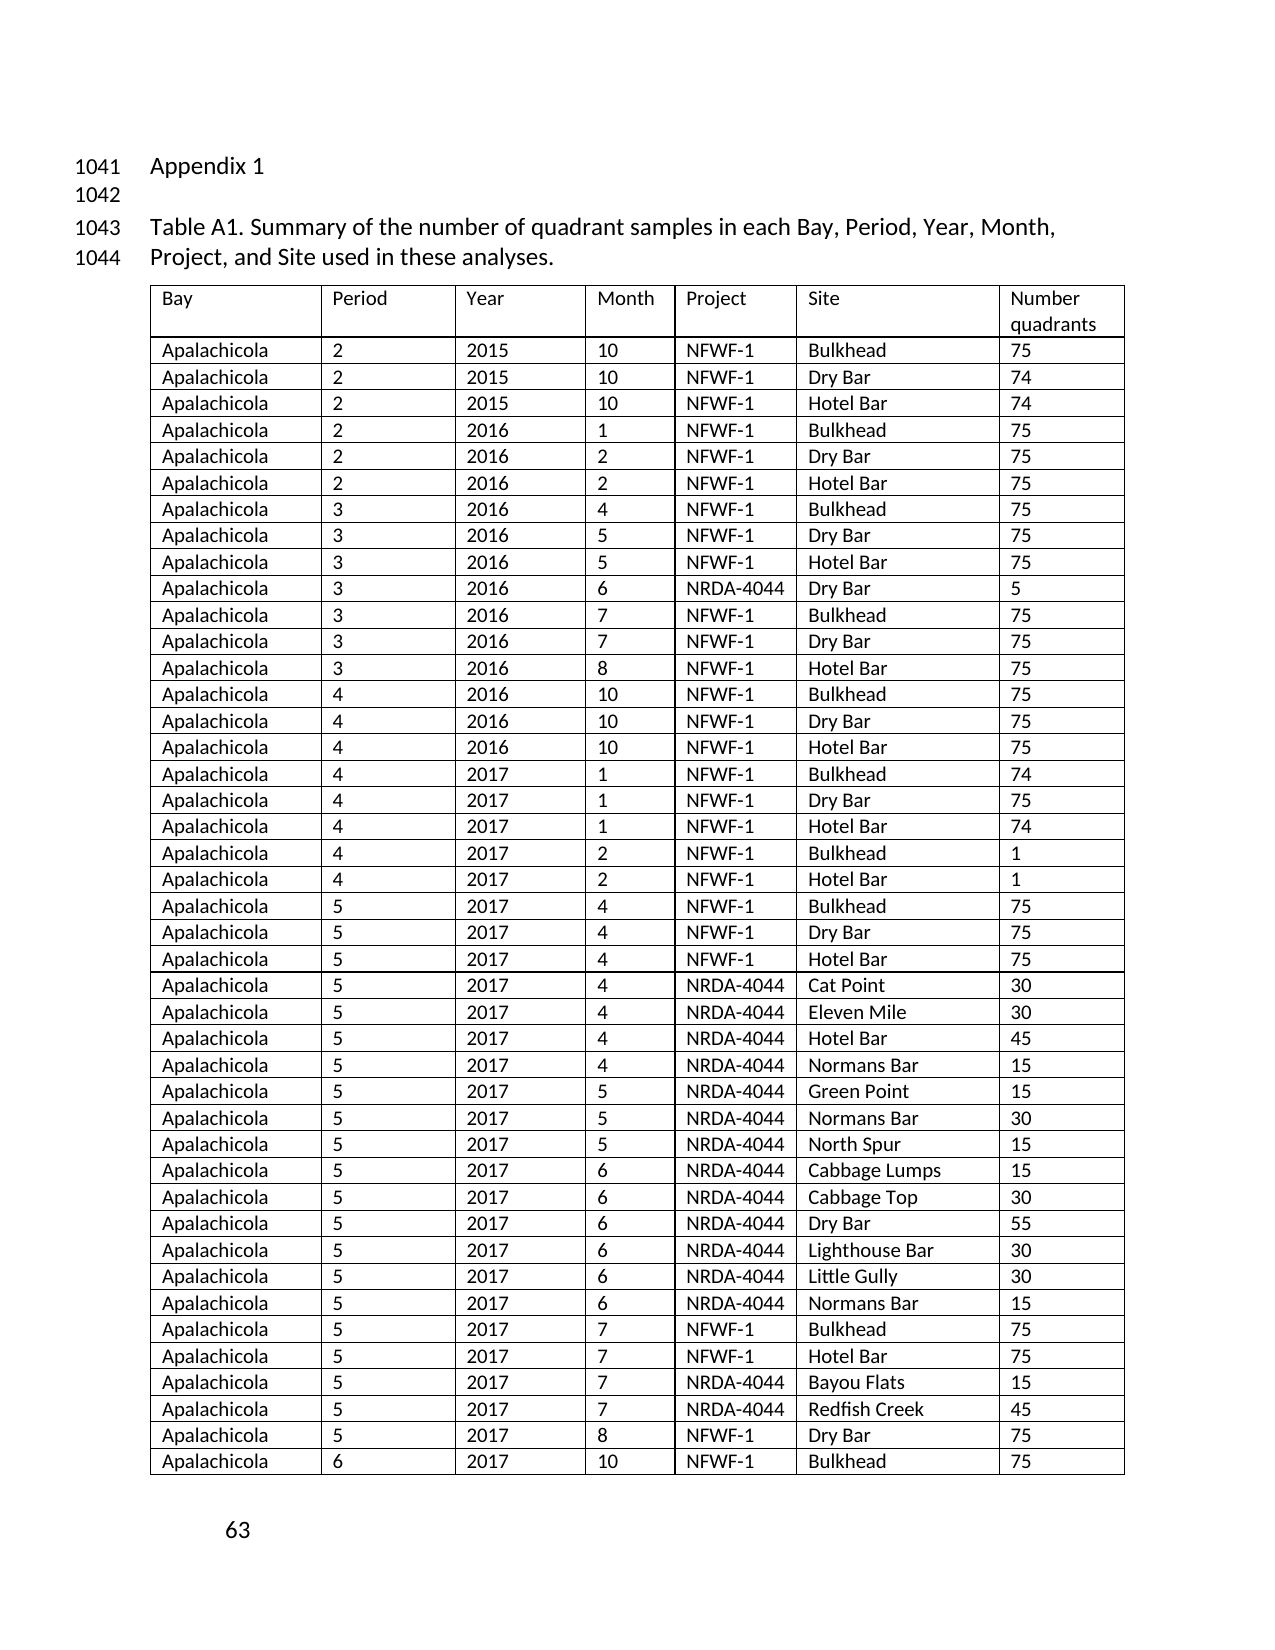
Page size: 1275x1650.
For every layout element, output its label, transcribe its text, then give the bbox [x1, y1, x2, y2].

table_cell Apalachicola [151, 1316, 321, 1342]
table_cell Apalachicola [151, 681, 321, 707]
table_cell 5 [322, 1105, 455, 1130]
table_cell 4 [586, 973, 674, 998]
table_cell 10 [586, 681, 674, 707]
table_cell 5 [322, 1131, 455, 1157]
table_cell NFWF-1 [676, 946, 796, 971]
table_cell 5 [1000, 576, 1124, 601]
table_cell Hotel Bar [797, 655, 999, 680]
table_cell 55 [1000, 1211, 1124, 1236]
table_cell Dry Bar [797, 443, 999, 469]
table_cell Apalachicola [151, 787, 321, 813]
table_cell 4 [586, 496, 674, 522]
table_cell 2017 [456, 840, 585, 866]
table_cell Apalachicola [151, 1184, 321, 1209]
table_cell 2015 [456, 390, 585, 416]
table_cell Apalachicola [151, 1211, 321, 1236]
table_cell 7 [586, 629, 674, 654]
table_cell 75 [1000, 893, 1124, 918]
table_cell 2 [322, 338, 455, 363]
table_cell Bulkhead [797, 761, 999, 786]
table_cell NRDA-4044 [676, 1025, 796, 1051]
table_cell 6 [586, 1264, 674, 1289]
table_cell Cat Point [797, 973, 999, 998]
table_cell Green Point [797, 1078, 999, 1104]
table_cell 7 [586, 1396, 674, 1421]
table_cell 6 [586, 1237, 674, 1262]
table_cell 2 [586, 443, 674, 469]
table_cell 2017 [456, 1078, 585, 1104]
table_cell 1 [586, 417, 674, 442]
table_cell Dry Bar [797, 1211, 999, 1236]
table_cell 45 [1000, 1025, 1124, 1051]
table_cell Bulkhead [797, 1316, 999, 1342]
table_cell 5 [322, 1343, 455, 1368]
table_cell Hotel Bar [797, 390, 999, 416]
table_cell 30 [1000, 1237, 1124, 1262]
table_cell Apalachicola [151, 946, 321, 971]
table_cell 4 [586, 999, 674, 1024]
table_cell 1 [586, 787, 674, 813]
table_cell 3 [322, 549, 455, 574]
table_header Month [586, 286, 674, 336]
table_cell 7 [586, 602, 674, 627]
table_cell NRDA-4044 [676, 1131, 796, 1157]
table_cell Redfish Creek [797, 1396, 999, 1421]
table_cell Apalachicola [151, 1131, 321, 1157]
table_cell 5 [322, 1369, 455, 1395]
table_cell NRDA-4044 [676, 1237, 796, 1262]
table_cell 74 [1000, 390, 1124, 416]
table_cell Apalachicola [151, 1290, 321, 1315]
table_cell 2016 [456, 549, 585, 574]
table_cell 75 [1000, 549, 1124, 574]
table_cell Dry Bar [797, 920, 999, 945]
table_cell Apalachicola [151, 761, 321, 786]
table_cell Apalachicola [151, 417, 321, 442]
table_cell 75 [1000, 443, 1124, 469]
table_cell 6 [586, 1158, 674, 1183]
table_cell 2016 [456, 417, 585, 442]
table_cell Apalachicola [151, 999, 321, 1024]
table_cell Apalachicola [151, 1264, 321, 1289]
table_cell Hotel Bar [797, 549, 999, 574]
table_cell 5 [322, 946, 455, 971]
table_cell 30 [1000, 999, 1124, 1024]
table_cell 2017 [456, 867, 585, 892]
table_cell 2017 [456, 1211, 585, 1236]
table_cell 7 [586, 1343, 674, 1368]
table_cell 4 [322, 867, 455, 892]
table_cell 75 [1000, 1316, 1124, 1342]
table_header Period [322, 286, 455, 336]
table_cell 75 [1000, 629, 1124, 654]
table_cell 75 [1000, 338, 1124, 363]
table_cell NRDA-4044 [676, 1078, 796, 1104]
table_cell 6 [586, 1184, 674, 1209]
table_cell 4 [586, 1025, 674, 1051]
table_cell NRDA-4044 [676, 1290, 796, 1315]
table_cell 2017 [456, 1052, 585, 1077]
table_cell 2016 [456, 734, 585, 760]
table_cell 2 [322, 364, 455, 389]
table_cell NFWF-1 [676, 655, 796, 680]
table_cell 5 [586, 1131, 674, 1157]
table_cell 75 [1000, 681, 1124, 707]
table_cell Hotel Bar [797, 946, 999, 971]
table_cell Apalachicola [151, 1396, 321, 1421]
table_cell Dry Bar [797, 787, 999, 813]
table_cell 2 [322, 390, 455, 416]
table_cell 2017 [456, 1025, 585, 1051]
table_cell 7 [586, 1316, 674, 1342]
table_cell Dry Bar [797, 1422, 999, 1448]
table_cell 3 [322, 496, 455, 522]
table_cell Apalachicola [151, 893, 321, 918]
table_cell 2016 [456, 629, 585, 654]
table_cell 6 [586, 576, 674, 601]
table_header Project [676, 286, 796, 336]
table_cell Apalachicola [151, 523, 321, 548]
table_cell Bulkhead [797, 417, 999, 442]
table_cell 15 [1000, 1158, 1124, 1183]
table_cell Hotel Bar [797, 1343, 999, 1368]
table_cell 5 [322, 1316, 455, 1342]
table_cell 4 [586, 1052, 674, 1077]
table_cell NFWF-1 [676, 602, 796, 627]
table_cell 15 [1000, 1369, 1124, 1395]
table_cell Apalachicola [151, 1422, 321, 1448]
table_cell 2017 [456, 1449, 585, 1474]
table_cell NFWF-1 [676, 1449, 796, 1474]
table_cell Normans Bar [797, 1052, 999, 1077]
table_cell 75 [1000, 496, 1124, 522]
table_cell Apalachicola [151, 443, 321, 469]
table_cell 2 [322, 443, 455, 469]
table_cell 2017 [456, 893, 585, 918]
table_cell 10 [586, 1449, 674, 1474]
table_cell NFWF-1 [676, 1343, 796, 1368]
table_cell NFWF-1 [676, 1422, 796, 1448]
table_header Bay [151, 286, 321, 336]
table_cell Apalachicola [151, 708, 321, 733]
table_cell 2016 [456, 443, 585, 469]
table_cell 45 [1000, 1396, 1124, 1421]
table_cell Apalachicola [151, 470, 321, 495]
table_cell 1 [1000, 840, 1124, 866]
table_cell NFWF-1 [676, 761, 796, 786]
table_cell 5 [586, 523, 674, 548]
table_cell NRDA-4044 [676, 973, 796, 998]
table_cell NFWF-1 [676, 629, 796, 654]
table_cell NFWF-1 [676, 443, 796, 469]
table_header Site [797, 286, 999, 336]
table_cell 5 [322, 1290, 455, 1315]
table_cell 2 [586, 470, 674, 495]
table_cell 2017 [456, 761, 585, 786]
table_cell NFWF-1 [676, 840, 796, 866]
table_cell 4 [322, 840, 455, 866]
table_cell NRDA-4044 [676, 1184, 796, 1209]
table_cell 2015 [456, 338, 585, 363]
table_cell 3 [322, 655, 455, 680]
table_cell 6 [586, 1290, 674, 1315]
table_cell Dry Bar [797, 364, 999, 389]
table_cell 4 [322, 787, 455, 813]
table_cell 2016 [456, 602, 585, 627]
table_cell Apalachicola [151, 973, 321, 998]
table_cell 3 [322, 523, 455, 548]
table_cell 2017 [456, 1158, 585, 1183]
table_cell Dry Bar [797, 523, 999, 548]
table_cell 30 [1000, 1264, 1124, 1289]
table_cell 4 [322, 681, 455, 707]
table_cell NRDA-4044 [676, 576, 796, 601]
table_cell Bulkhead [797, 681, 999, 707]
table_cell 5 [322, 1025, 455, 1051]
table_cell 75 [1000, 708, 1124, 733]
table_cell 15 [1000, 1131, 1124, 1157]
table_cell 1 [586, 814, 674, 839]
table_cell 75 [1000, 920, 1124, 945]
table_cell NFWF-1 [676, 496, 796, 522]
table_cell NFWF-1 [676, 681, 796, 707]
table_cell Hotel Bar [797, 814, 999, 839]
table_cell 2016 [456, 523, 585, 548]
table_cell NFWF-1 [676, 734, 796, 760]
table_cell Bulkhead [797, 338, 999, 363]
table_cell Apalachicola [151, 390, 321, 416]
table_cell Apalachicola [151, 364, 321, 389]
table_cell Apalachicola [151, 840, 321, 866]
table_cell 3 [322, 576, 455, 601]
table_cell Apalachicola [151, 338, 321, 363]
table_cell Apalachicola [151, 1369, 321, 1395]
table_cell 2017 [456, 1343, 585, 1368]
table_cell Bayou Flats [797, 1369, 999, 1395]
table_cell Apalachicola [151, 1078, 321, 1104]
table_cell 6 [586, 1211, 674, 1236]
table_cell 15 [1000, 1290, 1124, 1315]
table_cell NFWF-1 [676, 708, 796, 733]
table_cell 2015 [456, 364, 585, 389]
table_cell 75 [1000, 655, 1124, 680]
table_cell NFWF-1 [676, 787, 796, 813]
table_cell 5 [322, 1078, 455, 1104]
table_cell 2017 [456, 920, 585, 945]
table_cell 5 [322, 893, 455, 918]
table_cell NFWF-1 [676, 1316, 796, 1342]
table_cell 1 [586, 761, 674, 786]
table_cell 10 [586, 734, 674, 760]
table_cell Apalachicola [151, 867, 321, 892]
table_cell 2017 [456, 1131, 585, 1157]
table_cell 2 [586, 840, 674, 866]
table_cell 4 [322, 734, 455, 760]
table_cell 7 [586, 1369, 674, 1395]
table_cell 3 [322, 629, 455, 654]
table_cell Bulkhead [797, 893, 999, 918]
table_cell Bulkhead [797, 840, 999, 866]
table_cell 5 [322, 1264, 455, 1289]
table_cell NRDA-4044 [676, 1052, 796, 1077]
table_cell Apalachicola [151, 1052, 321, 1077]
table_cell NFWF-1 [676, 390, 796, 416]
table_cell 2017 [456, 814, 585, 839]
table_cell Lighthouse Bar [797, 1237, 999, 1262]
table_cell 75 [1000, 470, 1124, 495]
text Appendix 1 [150, 150, 1125, 181]
table_cell 75 [1000, 417, 1124, 442]
table_cell NFWF-1 [676, 417, 796, 442]
table_cell 4 [586, 893, 674, 918]
table_cell 2017 [456, 999, 585, 1024]
table_cell Cabbage Lumps [797, 1158, 999, 1183]
table_cell NFWF-1 [676, 867, 796, 892]
table_cell NRDA-4044 [676, 1105, 796, 1130]
table_cell 4 [586, 946, 674, 971]
table_cell NRDA-4044 [676, 1369, 796, 1395]
table_cell 2017 [456, 1105, 585, 1130]
table_cell NFWF-1 [676, 364, 796, 389]
table_cell Dry Bar [797, 576, 999, 601]
table_cell Dry Bar [797, 708, 999, 733]
table_cell 5 [322, 920, 455, 945]
table_cell 2017 [456, 1396, 585, 1421]
table_cell 2 [586, 867, 674, 892]
table_header Year [456, 286, 585, 336]
table_cell Bulkhead [797, 602, 999, 627]
table_cell NRDA-4044 [676, 999, 796, 1024]
table_cell 75 [1000, 1343, 1124, 1368]
table_cell 2 [322, 417, 455, 442]
table_cell 15 [1000, 1052, 1124, 1077]
table_cell 2017 [456, 1369, 585, 1395]
table_cell 2017 [456, 1316, 585, 1342]
table_cell Apalachicola [151, 1237, 321, 1262]
table_cell Eleven Mile [797, 999, 999, 1024]
table_cell 1 [1000, 867, 1124, 892]
table_cell 2017 [456, 787, 585, 813]
table_cell 2016 [456, 681, 585, 707]
table_cell 2017 [456, 1290, 585, 1315]
table_cell 30 [1000, 973, 1124, 998]
table_cell 4 [322, 708, 455, 733]
table_cell 5 [322, 973, 455, 998]
table_cell NFWF-1 [676, 814, 796, 839]
table_cell Apalachicola [151, 576, 321, 601]
table_cell 75 [1000, 946, 1124, 971]
table_cell 30 [1000, 1184, 1124, 1209]
table_cell 2017 [456, 973, 585, 998]
table_cell 3 [322, 602, 455, 627]
table_cell 10 [586, 338, 674, 363]
table_cell Cabbage Top [797, 1184, 999, 1209]
table_cell 2016 [456, 576, 585, 601]
table_cell NRDA-4044 [676, 1264, 796, 1289]
table_cell 10 [586, 390, 674, 416]
table_cell NFWF-1 [676, 549, 796, 574]
table_cell 5 [322, 1396, 455, 1421]
table_cell NFWF-1 [676, 523, 796, 548]
table_cell 30 [1000, 1105, 1124, 1130]
table_cell 75 [1000, 734, 1124, 760]
table_cell 2016 [456, 708, 585, 733]
table_cell 4 [322, 761, 455, 786]
table_cell Hotel Bar [797, 867, 999, 892]
table_cell NFWF-1 [676, 920, 796, 945]
table_cell Bulkhead [797, 496, 999, 522]
table_cell 2016 [456, 470, 585, 495]
table_cell 74 [1000, 364, 1124, 389]
table_cell NRDA-4044 [676, 1396, 796, 1421]
table_cell Apalachicola [151, 1343, 321, 1368]
table_cell 75 [1000, 787, 1124, 813]
table_cell Apalachicola [151, 1105, 321, 1130]
table_cell NRDA-4044 [676, 1158, 796, 1183]
table_cell 74 [1000, 814, 1124, 839]
table_cell Apalachicola [151, 496, 321, 522]
table_cell Bulkhead [797, 1449, 999, 1474]
table_cell Hotel Bar [797, 1025, 999, 1051]
table_cell Apalachicola [151, 920, 321, 945]
table_cell Apalachicola [151, 629, 321, 654]
table_cell NFWF-1 [676, 893, 796, 918]
table_cell 5 [586, 549, 674, 574]
table_cell Apalachicola [151, 602, 321, 627]
table_cell Hotel Bar [797, 470, 999, 495]
table_cell Apalachicola [151, 734, 321, 760]
table_cell Apalachicola [151, 814, 321, 839]
table_cell Hotel Bar [797, 734, 999, 760]
text Table A1. Summary of the number of quadrant samples in each Bay, Period, Year, Month, Project, and Site used in these analyses. [150, 211, 1125, 272]
table_cell Normans Bar [797, 1290, 999, 1315]
table_cell 5 [322, 999, 455, 1024]
table_cell 8 [586, 655, 674, 680]
table_cell 4 [322, 814, 455, 839]
table_cell 2017 [456, 1237, 585, 1262]
table_cell Apalachicola [151, 549, 321, 574]
table_cell NFWF-1 [676, 470, 796, 495]
table_cell 15 [1000, 1078, 1124, 1104]
table_cell 74 [1000, 761, 1124, 786]
table_cell 2017 [456, 946, 585, 971]
table_cell Dry Bar [797, 629, 999, 654]
table_cell 5 [322, 1052, 455, 1077]
table_cell 10 [586, 364, 674, 389]
table_cell 5 [322, 1184, 455, 1209]
table_cell 2016 [456, 496, 585, 522]
table_cell 75 [1000, 1422, 1124, 1448]
table_cell 2017 [456, 1264, 585, 1289]
table_cell 5 [322, 1211, 455, 1236]
table_cell 2017 [456, 1422, 585, 1448]
table_cell 5 [322, 1422, 455, 1448]
table_cell 6 [322, 1449, 455, 1474]
table_cell NFWF-1 [676, 338, 796, 363]
table_cell 2016 [456, 655, 585, 680]
table_cell Apalachicola [151, 1158, 321, 1183]
table_cell Normans Bar [797, 1105, 999, 1130]
table_cell 5 [586, 1078, 674, 1104]
table_cell Apalachicola [151, 1025, 321, 1051]
table_cell 75 [1000, 1449, 1124, 1474]
table_cell 5 [322, 1237, 455, 1262]
table_cell 8 [586, 1422, 674, 1448]
table_cell Apalachicola [151, 655, 321, 680]
table_cell 2017 [456, 1184, 585, 1209]
table_cell 5 [586, 1105, 674, 1130]
table_cell 5 [322, 1158, 455, 1183]
table_cell North Spur [797, 1131, 999, 1157]
table_cell 75 [1000, 523, 1124, 548]
table_cell Apalachicola [151, 1449, 321, 1474]
table_cell Little Gully [797, 1264, 999, 1289]
table_cell 4 [586, 920, 674, 945]
table_cell 10 [586, 708, 674, 733]
table_header Number quadrants [1000, 286, 1124, 336]
table_cell 2 [322, 470, 455, 495]
table_cell 75 [1000, 602, 1124, 627]
table_cell NRDA-4044 [676, 1211, 796, 1236]
